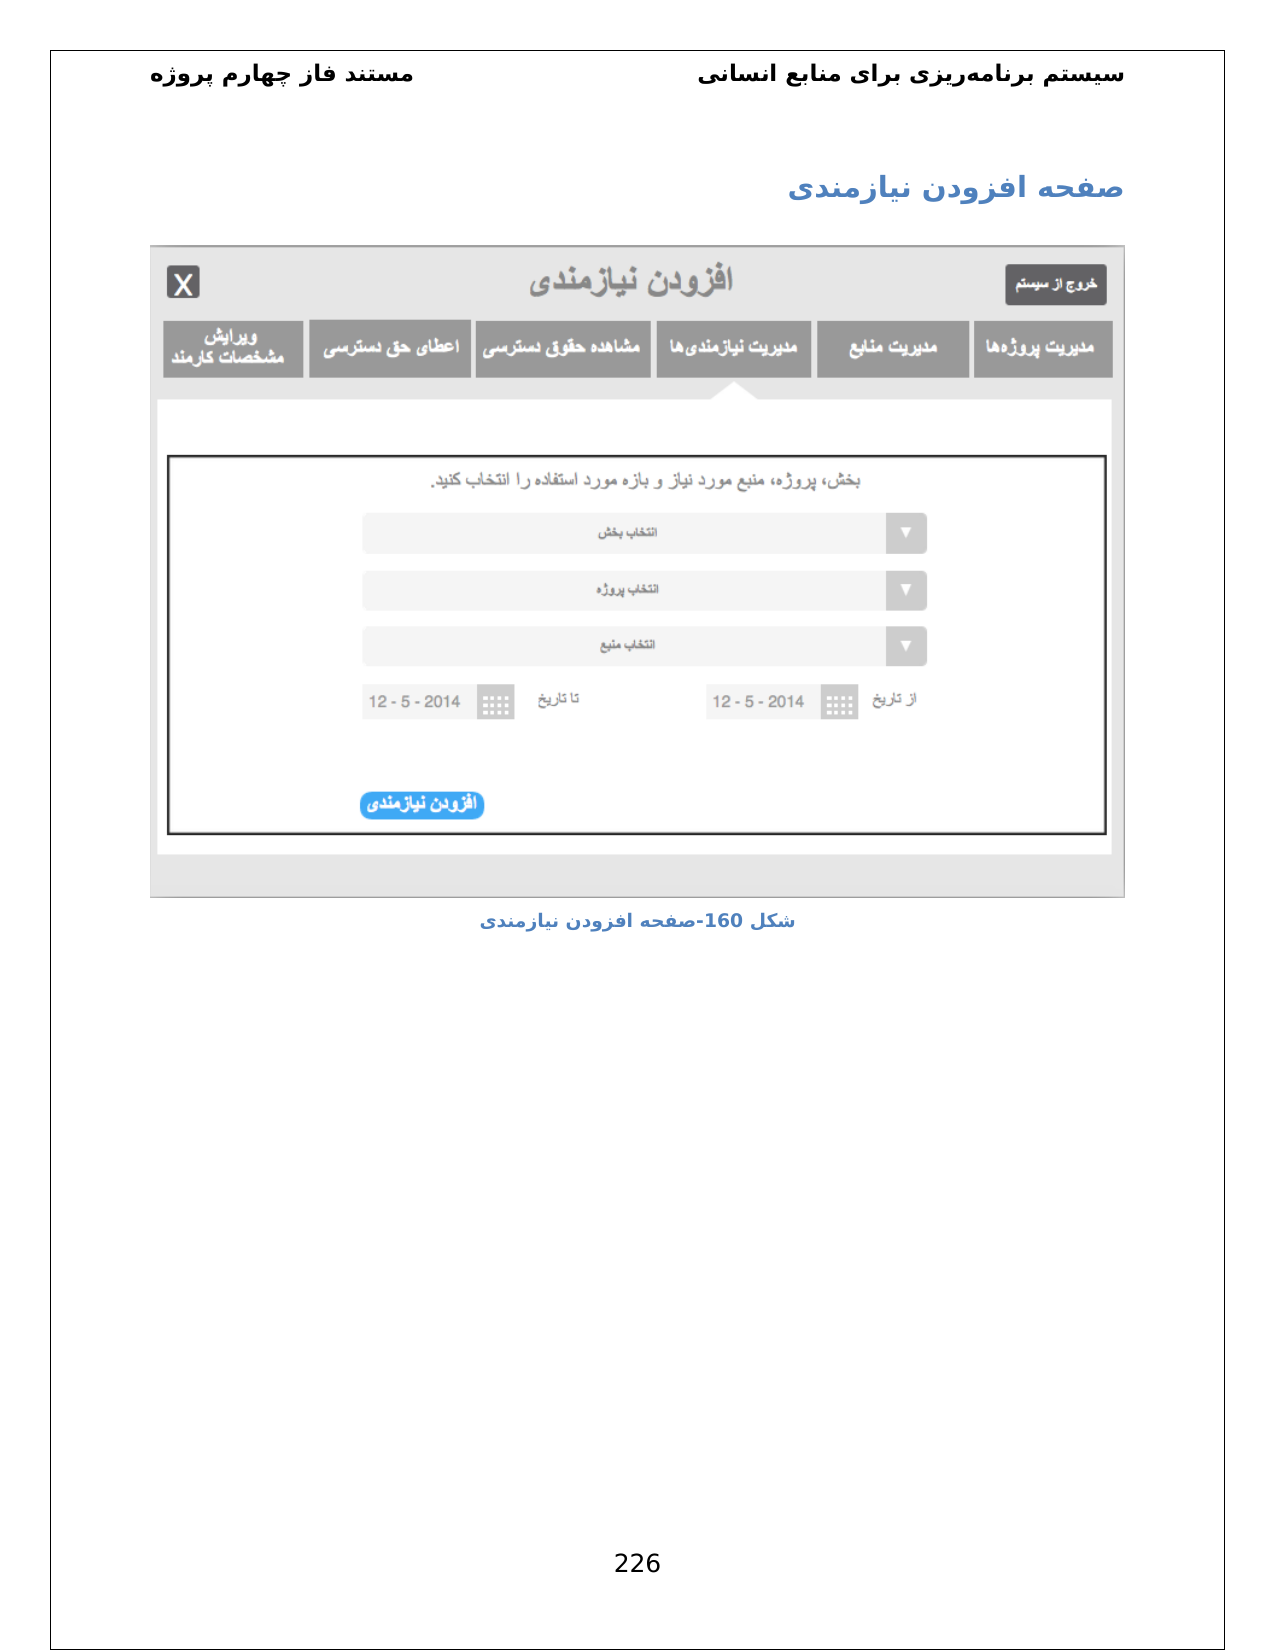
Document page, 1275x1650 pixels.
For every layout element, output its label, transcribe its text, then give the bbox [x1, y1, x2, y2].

text شکل 160-صفحه افزودن نیازمندی [150, 909, 1125, 931]
subtitle صفحه افزودن نیازمندی [150, 171, 1125, 205]
picture [150, 245, 1125, 898]
